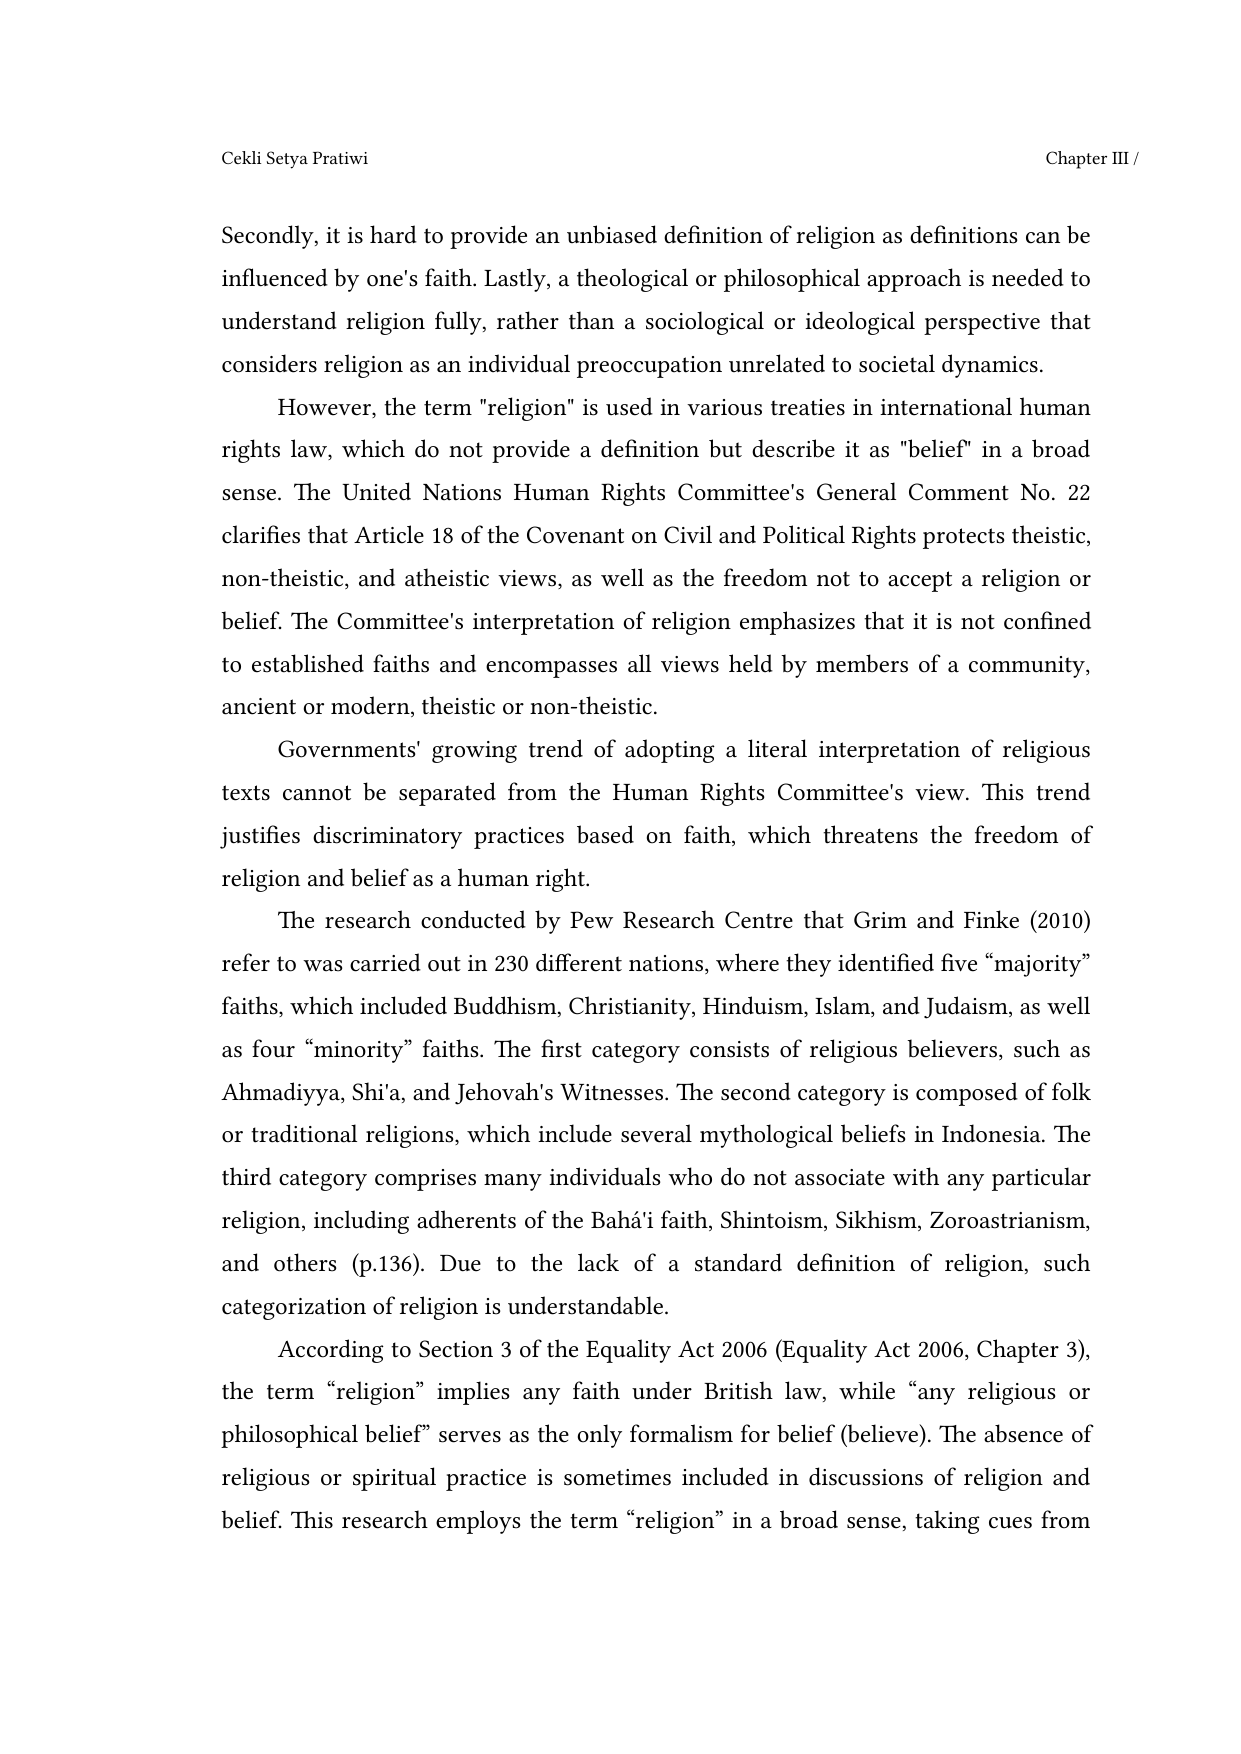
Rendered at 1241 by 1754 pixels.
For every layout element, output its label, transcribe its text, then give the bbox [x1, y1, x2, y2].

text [221, 221, 1092, 378]
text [221, 1334, 1092, 1534]
text However, the term "religion" is used in various treaties in international human rights law, which do not provide a definition but describe it as "belief" in a broad sense. The United Nations Human Rights Committee's General Comment No. 22 clarifies that Article 18 of the Covenant on Civil and Political Rights protects theistic, non-theistic, and atheistic views, as well as the freedom not to accept a religion or belief. The Committee's interpretation of religion emphasizes that it is not confined to established faiths and encompasses all views held by members of a community, ancient or modern, theistic or non-theistic. [221, 393, 1092, 721]
text The research conducted by Pew Research Centre that Grim and Finke (2010) refer to was carried out in 230 different nations, where they identified five “majority” faiths, which included Buddhism, Christianity, Hinduism, Islam, and Judaism, as well as four “minority” faiths. The first category consists of religious believers, such as Ahmadiyya, Shi'a, and Jehovah's Witnesses. The second category is composed of folk or traditional religions, which include several mythological beliefs in Indonesia. The third category comprises many individuals who do not associate with any particular religion, including adherents of the Bahá'i faith, Shintoism, Sikhism, Zoroastrianism, and others (p.136). Due to the lack of a standard definition of religion, such categorization of religion is understandable. [221, 906, 1092, 1320]
text Governments' growing trend of adopting a literal interpretation of religious texts cannot be separated from the Human Rights Committee's view. This trend justifies discriminatory practices based on faith, which threatens the freedom of religion and belief as a human right. [221, 735, 1092, 892]
